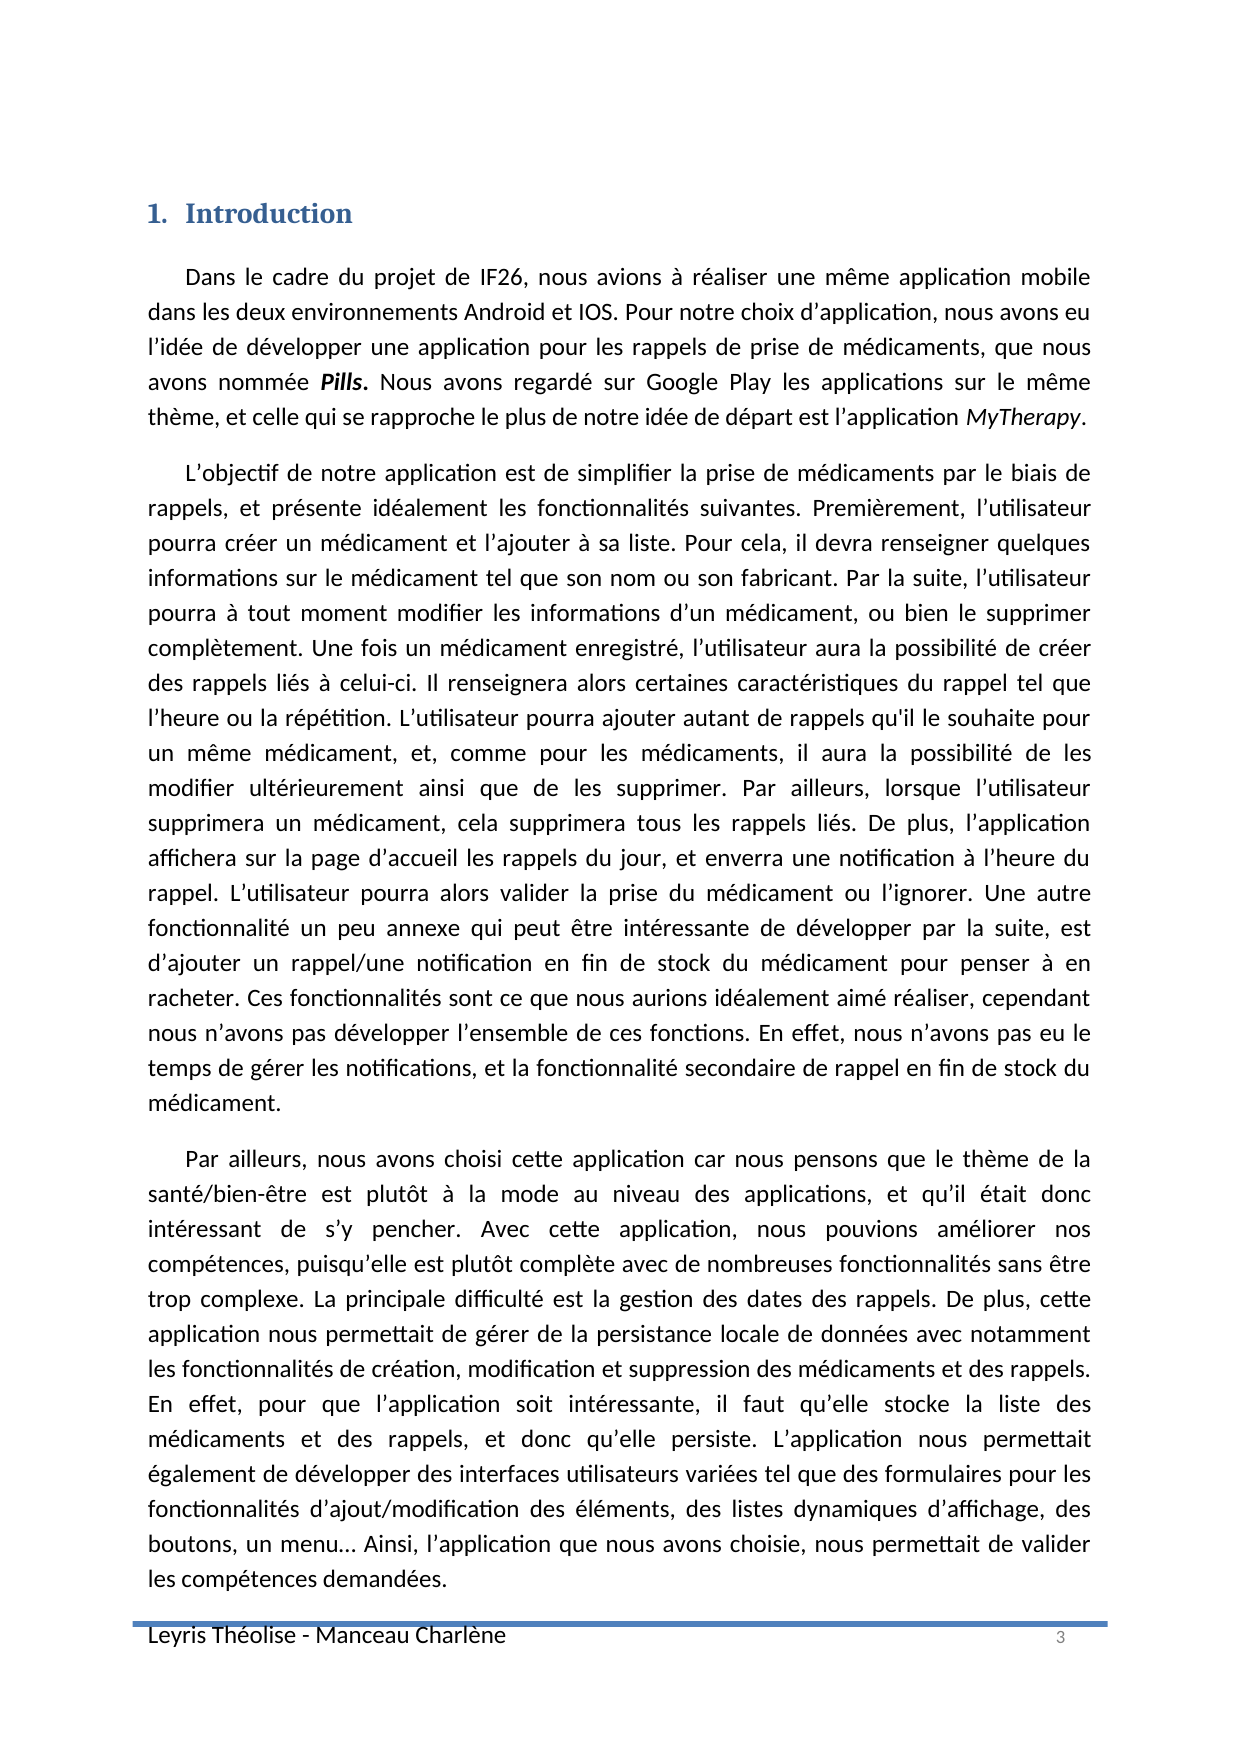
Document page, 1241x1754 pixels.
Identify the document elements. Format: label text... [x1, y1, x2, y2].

text Par ailleurs, nous avons choisi cette application car nous pensons que le thème de la santé/bien-être est plutôt à la mode au niveau des applications, et qu’il était donc intéressant de s’y pencher. Avec cette application, nous pouvions améliorer nos compétences, puisqu’elle est plutôt complète avec de nombreuses fonctionnalités sans être trop complexe. La principale difficulté est la gestion des dates des rappels. De plus, cette application nous permettait de gérer de la persistance locale de données avec notamment les fonctionnalités de création, modification et suppression des médicaments et des rappels. En effet, pour que l’application soit intéressante, il faut qu’elle stocke la liste des médicaments et des rappels, et donc qu’elle persiste. L’application nous permettait également de développer des interfaces utilisateurs variées tel que des formulaires pour les fonctionnalités d’ajout/modification des éléments, des listes dynamiques d’affichage, des boutons, un menu… Ainsi, l’application que nous avons choisie, nous permettait de valider les compétences demandées. [148, 1143, 1092, 1593]
text Dans le cadre du projet de IF26, nous avions à réaliser une même application mobile dans les deux environnements Android et IOS. Pour notre choix d’application, nous avons eu l’idée de développer une application pour les rappels de prise de médicaments, que nous avons nommée Pills. Nous avons regardé sur Google Play les applications sur le même thème, et celle qui se rapproche le plus de notre idée de départ est l’application MyTherapy. [148, 261, 1092, 432]
text L’objectif de notre application est de simplifier la prise de médicaments par le biais de rappels, et présente idéalement les fonctionnalités suivantes. Premièrement, l’utilisateur pourra créer un médicament et l’ajouter à sa liste. Pour cela, il devra renseigner quelques informations sur le médicament tel que son nom ou son fabricant. Par la suite, l’utilisateur pourra à tout moment modifier les informations d’un médicament, ou bien le supprimer complètement. Une fois un médicament enregistré, l’utilisateur aura la possibilité de créer des rappels liés à celui-ci. Il renseignera alors certaines caractéristiques du rappel tel que l’heure ou la répétition. L’utilisateur pourra ajouter autant de rappels qu'il le souhaite pour un même médicament, et, comme pour les médicaments, il aura la possibilité de les modifier ultérieurement ainsi que de les supprimer. Par ailleurs, lorsque l’utilisateur supprimera un médicament, cela supprimera tous les rappels liés. De plus, l’application affichera sur la page d’accueil les rappels du jour, et enverra une notification à l’heure du rappel. L’utilisateur pourra alors valider la prise du médicament ou l’ignorer. Une autre fonctionnalité un peu annexe qui peut être intéressante de développer par la suite, est d’ajouter un rappel/une notification en fin de stock du médicament pour penser à en racheter. Ces fonctionnalités sont ce que nous aurions idéalement aimé réaliser, cependant nous n’avons pas développer l’ensemble de ces fonctions. En effet, nous n’avons pas eu le temps de gérer les notifications, et la fonctionnalité secondaire de rappel en fin de stock du médicament. [148, 457, 1092, 1118]
subtitle Introduction [148, 198, 1092, 231]
